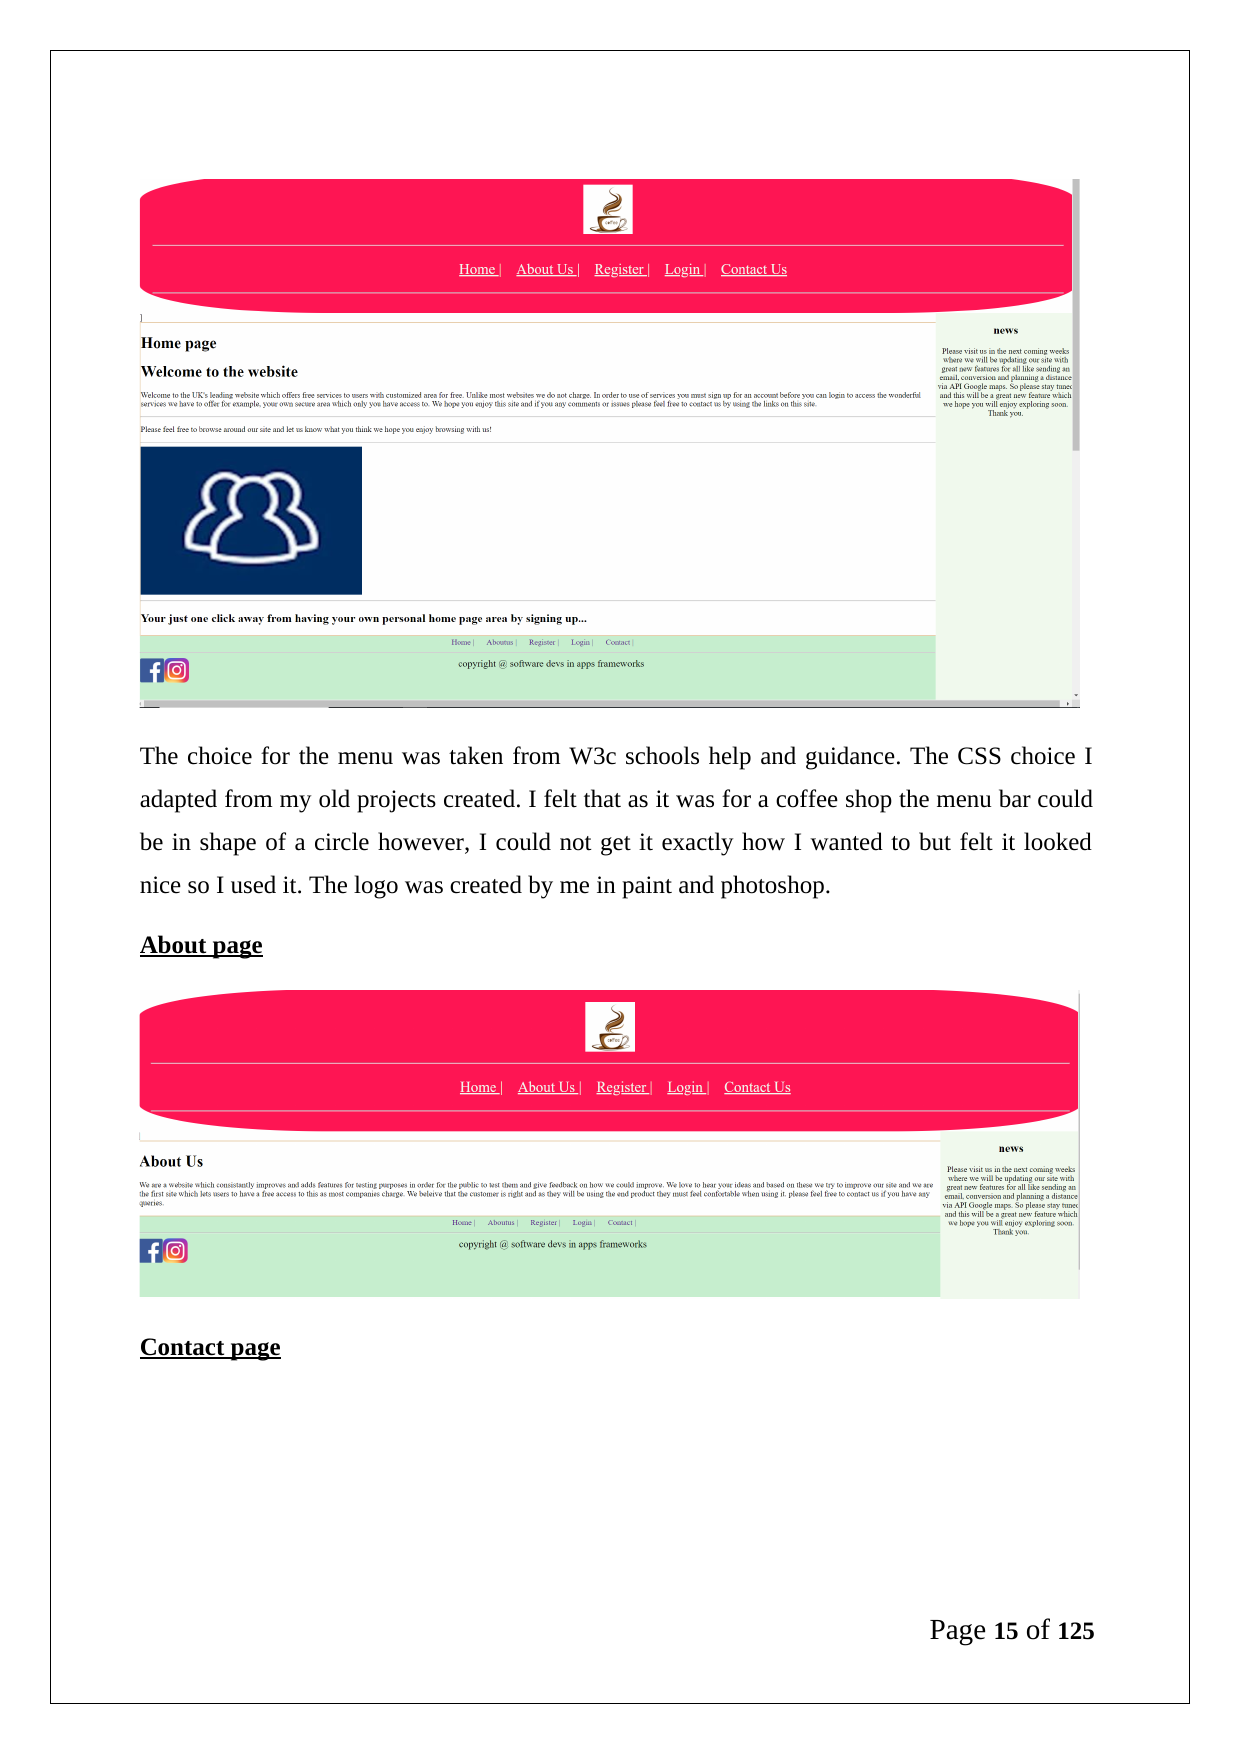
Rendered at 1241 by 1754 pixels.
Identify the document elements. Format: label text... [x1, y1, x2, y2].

text The choice for the menu was taken from W3c schools help and guidance. The CSS choice I adapted from my old projects created. I felt that as it was for a coffee shop the menu bar could be in shape of a circle however, I could not get it exactly how I wanted to but felt it looked nice so I used it. The logo was created by me in paint and photoshop. [139, 741, 1094, 899]
text Contact page [139, 1332, 1094, 1361]
picture [139, 179, 1080, 708]
text About page [139, 930, 1094, 959]
picture [139, 990, 1080, 1299]
